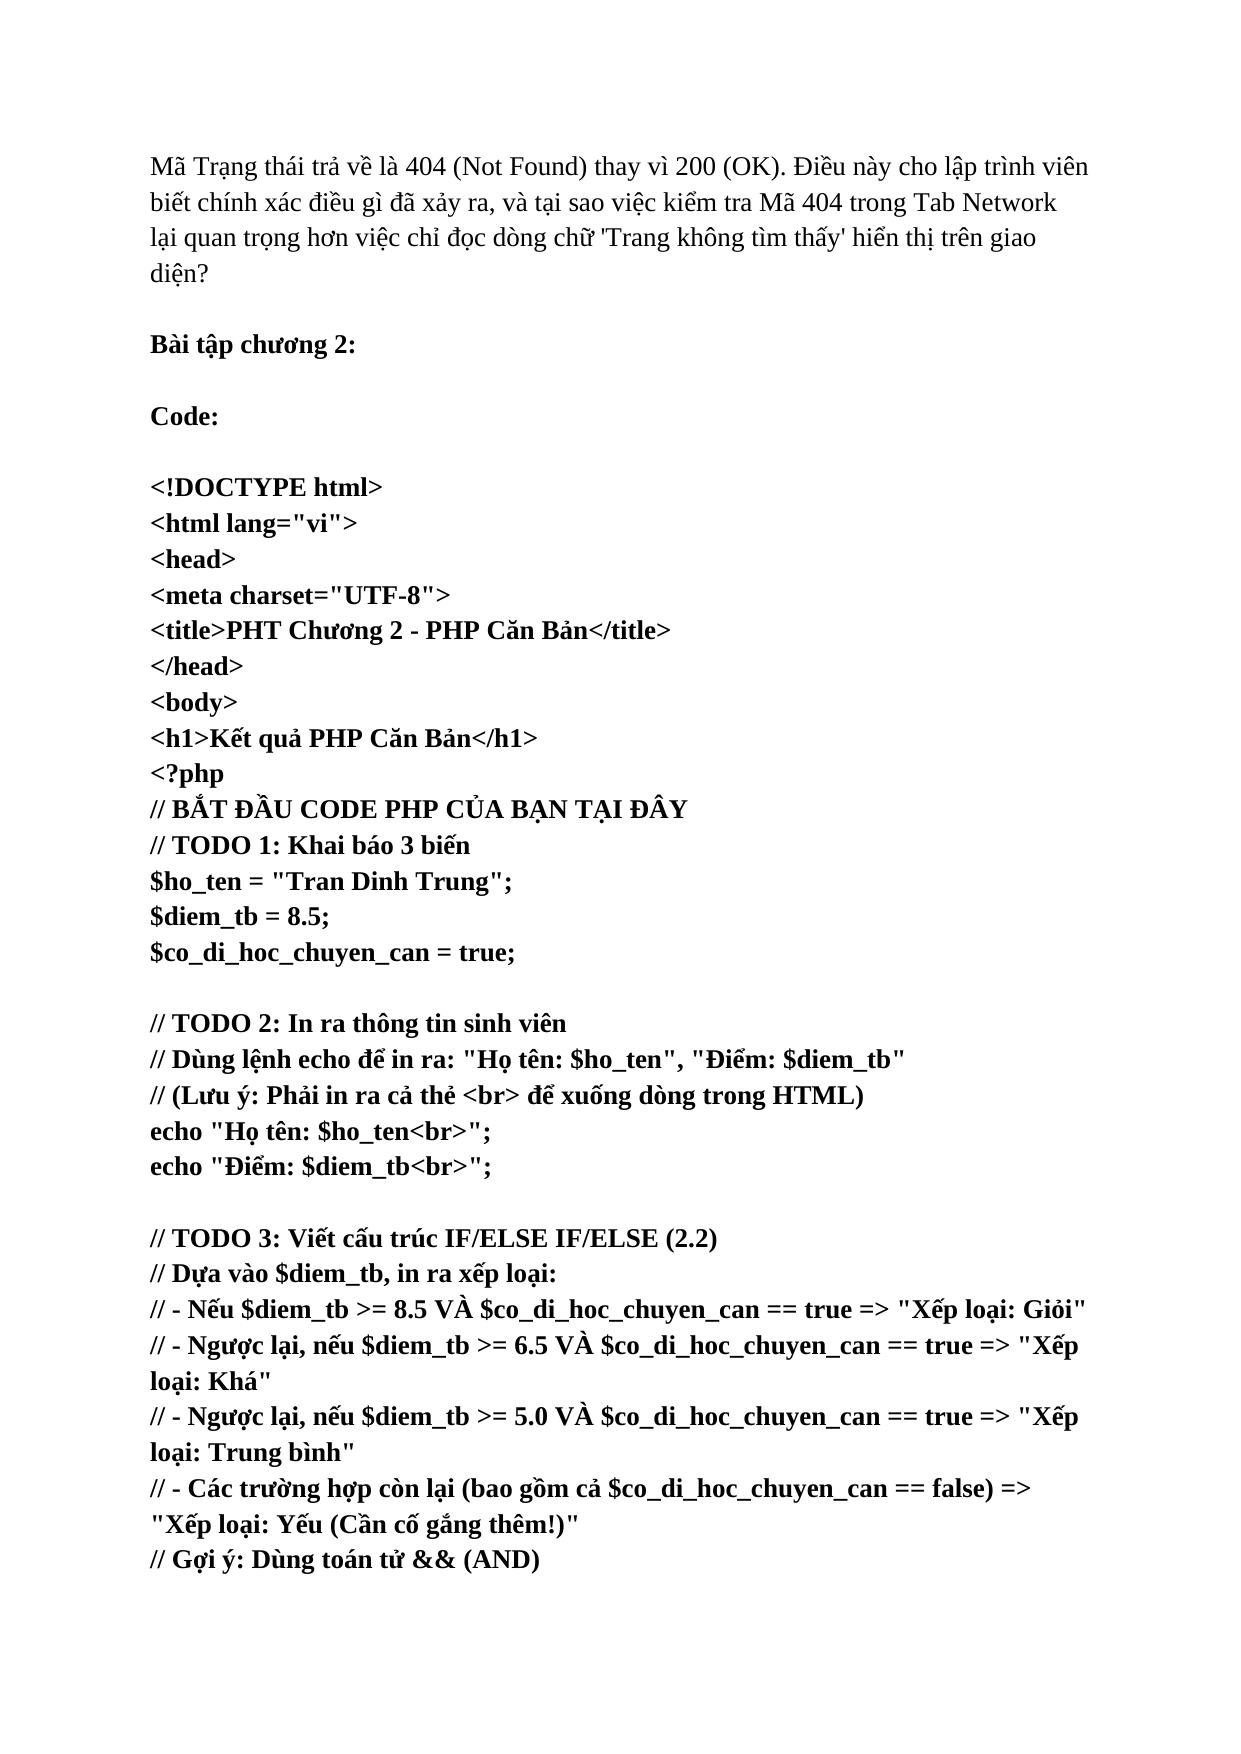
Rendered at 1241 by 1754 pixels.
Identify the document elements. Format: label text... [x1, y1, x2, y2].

text // TODO 3: Viết cấu trúc IF/ELSE IF/ELSE (2.2) [150, 1222, 1090, 1253]
text <meta charset="UTF-8"> [150, 579, 1090, 610]
text <!DOCTYPE html> [150, 472, 1090, 503]
text // - Nếu $diem_tb >= 8.5 VÀ $co_di_hoc_chuyen_can == true => "Xếp loại: Giỏi" [150, 1293, 1090, 1324]
text <html lang="vi"> [150, 507, 1090, 538]
text // - Ngược lại, nếu $diem_tb >= 6.5 VÀ $co_di_hoc_chuyen_can == true => "Xếp loại: Khá" [150, 1329, 1090, 1396]
text <title>PHT Chương 2 - PHP Căn Bản</title> [150, 614, 1090, 646]
text // - Các trường hợp còn lại (bao gồm cả $co_di_hoc_chuyen_can == false) => "Xếp loại: Yếu (Cần cố gắng thêm!)" [150, 1472, 1090, 1539]
text $diem_tb = 8.5; [150, 900, 1090, 931]
text // BẮT ĐẦU CODE PHP CỦA BẠN TẠI ĐÂY [150, 793, 1090, 824]
text // TODO 2: In ra thông tin sinh viên [150, 1007, 1090, 1039]
text Bài tập chương 2: [150, 329, 1090, 360]
text <?php [150, 757, 1090, 788]
text echo "Điểm: $diem_tb<br>"; [150, 1150, 1090, 1182]
text <head> [150, 543, 1090, 574]
text </head> [150, 650, 1090, 681]
text // Dựa vào $diem_tb, in ra xếp loại: [150, 1258, 1090, 1289]
text // TODO 1: Khai báo 3 biến [150, 829, 1090, 860]
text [150, 150, 1090, 288]
text // - Ngược lại, nếu $diem_tb >= 5.0 VÀ $co_di_hoc_chuyen_can == true => "Xếp loại: Trung bình" [150, 1401, 1090, 1467]
text <h1>Kết quả PHP Căn Bản</h1> [150, 722, 1090, 753]
text // Gợi ý: Dùng toán tử && (AND) [150, 1543, 1090, 1574]
text echo "Họ tên: $ho_ten<br>"; [150, 1115, 1090, 1146]
text Code: [150, 400, 1090, 431]
text $co_di_hoc_chuyen_can = true; [150, 936, 1090, 967]
text $ho_ten = "Tran Dinh Trung"; [150, 864, 1090, 896]
text <body> [150, 686, 1090, 717]
text // (Lưu ý: Phải in ra cả thẻ <br> để xuống dòng trong HTML) [150, 1079, 1090, 1110]
text // Dùng lệnh echo để in ra: "Họ tên: $ho_ten", "Điểm: $diem_tb" [150, 1043, 1090, 1074]
